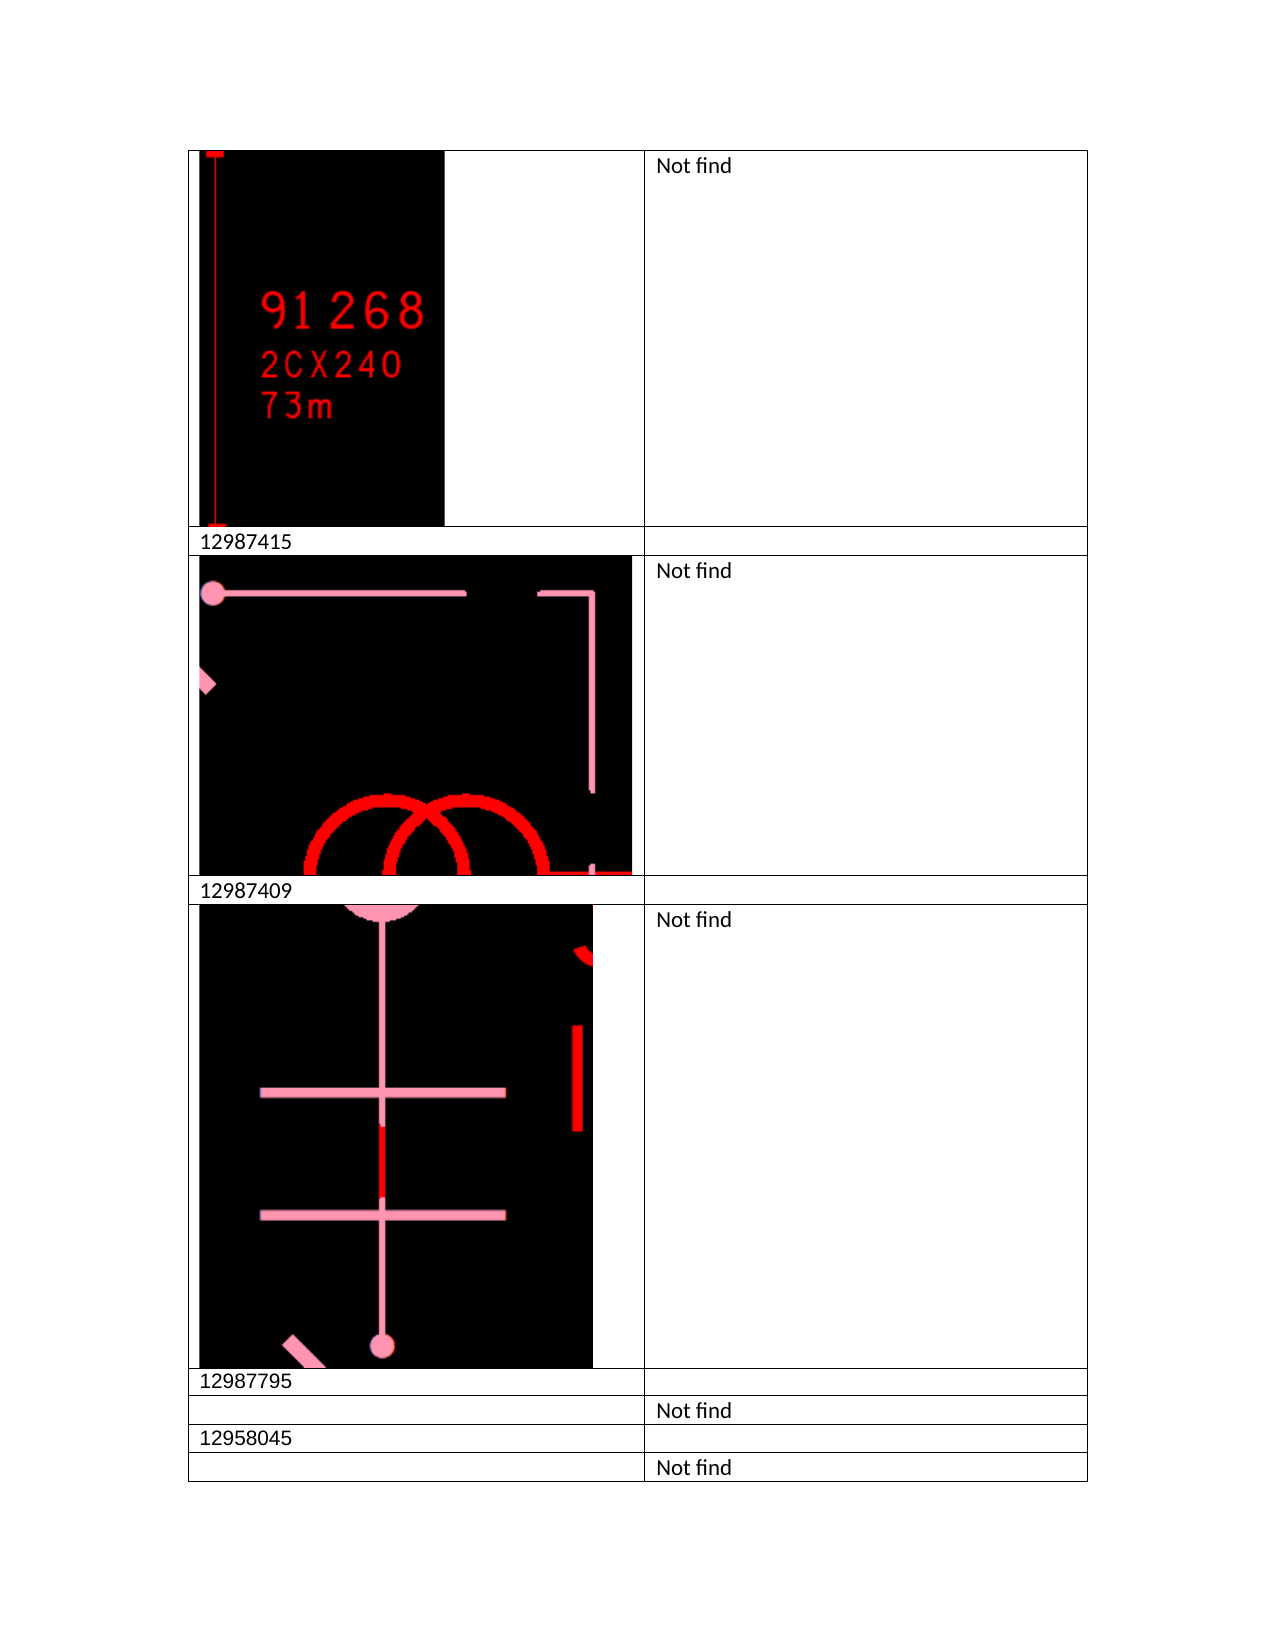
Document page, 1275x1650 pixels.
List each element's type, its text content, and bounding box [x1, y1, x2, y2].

table_cell [189, 1396, 644, 1424]
table_cell Not find [645, 556, 1087, 875]
table_cell Not find [645, 151, 1087, 526]
table_cell [189, 151, 199, 526]
table_cell [445, 151, 644, 526]
table_cell [645, 876, 1087, 904]
table_cell 12958045 [189, 1425, 644, 1452]
table_cell [645, 1369, 1087, 1395]
table_cell Not find [645, 1453, 1087, 1481]
table_cell [189, 905, 199, 1368]
picture [199, 905, 593, 1368]
table_cell [633, 556, 644, 875]
table_cell [189, 556, 199, 875]
table_cell Not find [645, 1396, 1087, 1424]
table_cell 12987415 [189, 527, 644, 555]
table_cell 12987409 [189, 876, 644, 904]
table_cell [645, 527, 1087, 555]
picture [199, 151, 445, 527]
table_cell 12987795 [189, 1369, 644, 1395]
table_cell Not find [645, 905, 1087, 1368]
table_cell [189, 1453, 644, 1481]
picture [199, 556, 633, 875]
table_cell [645, 1425, 1087, 1452]
table_cell [593, 905, 644, 1368]
